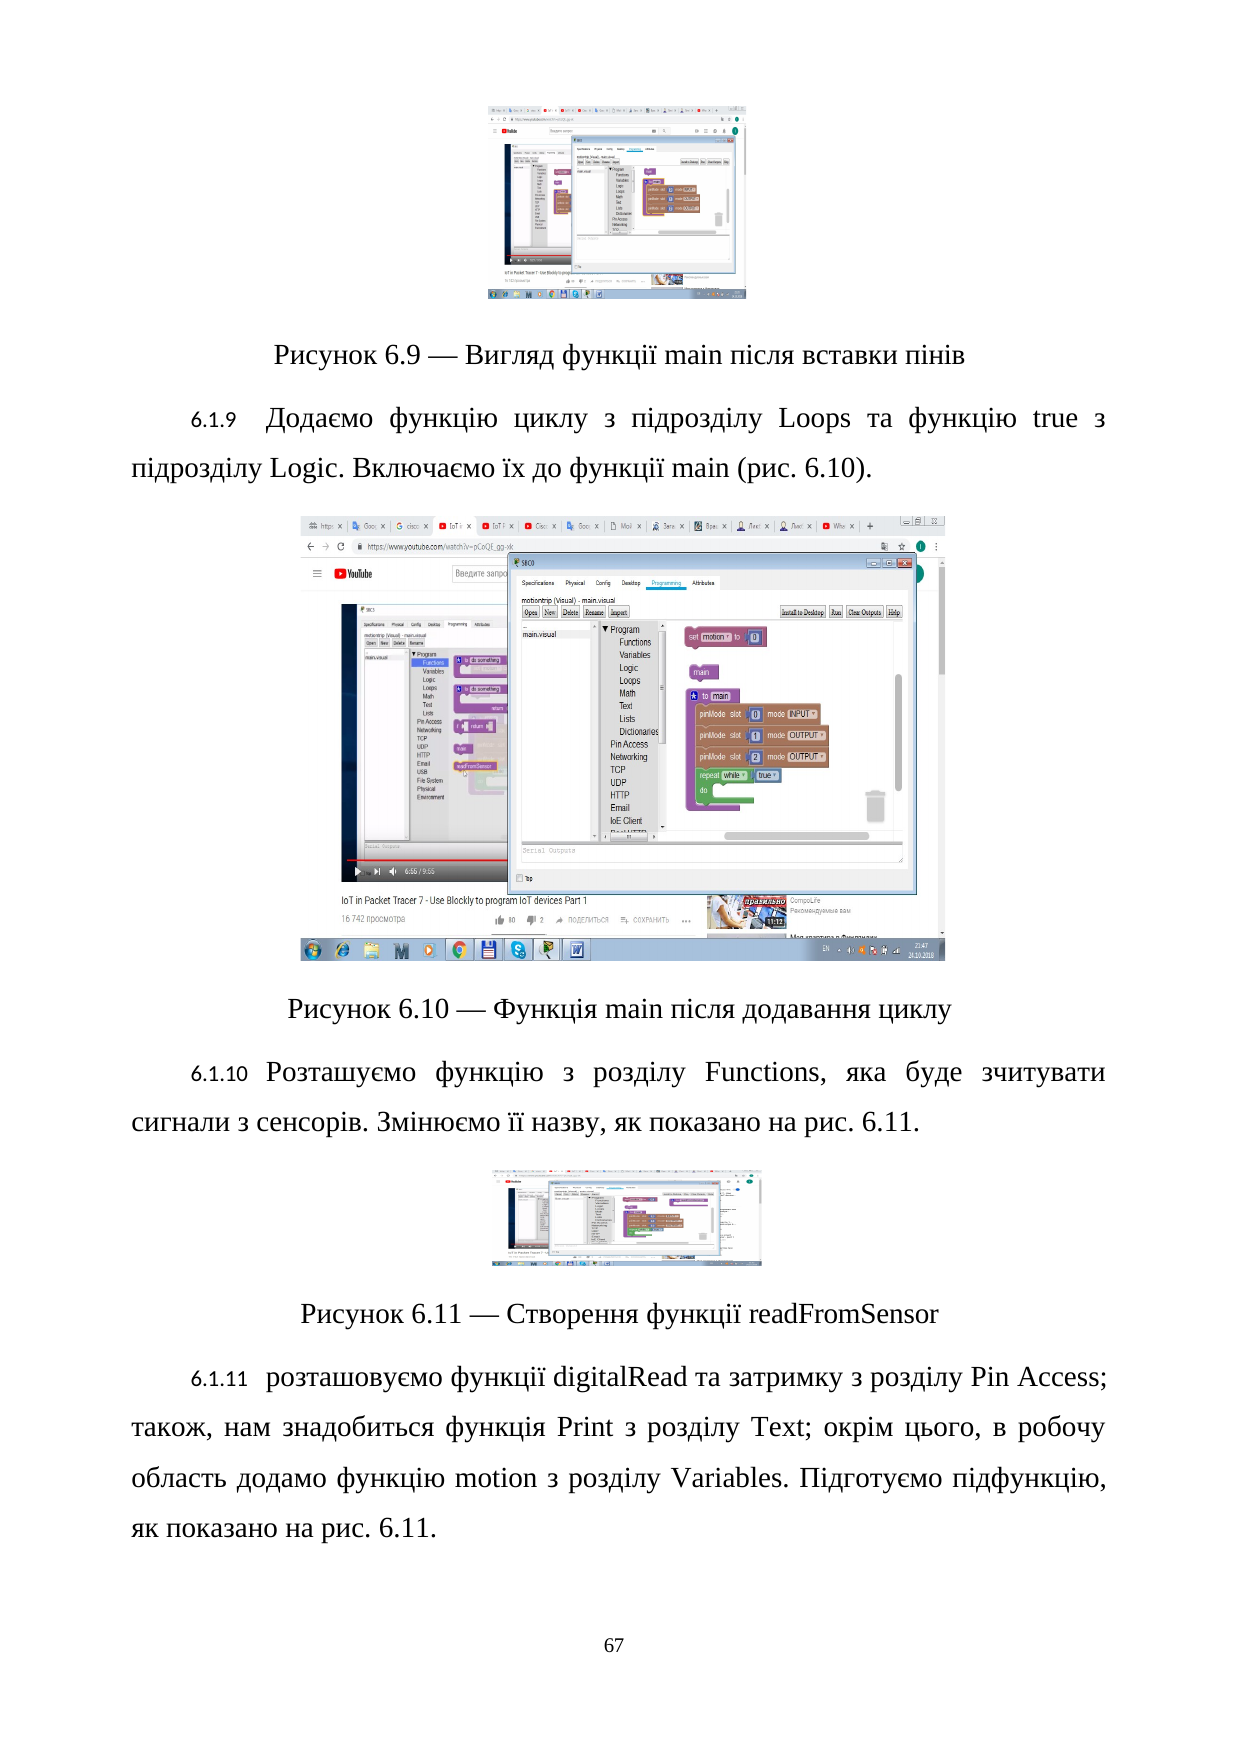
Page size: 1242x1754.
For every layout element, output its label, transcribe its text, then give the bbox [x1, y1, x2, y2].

text Рисунок 6.11 — Створення функції readFromSensor [119, 1296, 1120, 1330]
picture [488, 106, 747, 299]
picture [492, 1170, 762, 1266]
list Додаємо функцію циклу з підрозділу Loops та функцію true з підрозділу Logic. Включаємо їх до функції main (рис. 6.10). [131, 400, 1106, 484]
picture [300, 516, 946, 961]
text Рисунок 6.10 — Функція main після додавання циклу [119, 991, 1120, 1024]
list Розташуємо функцію з розділу Functions, яка буде зчитувати сигнали з сенсорів. Змінюємо її назву, як показано на рис. 6.11. [131, 1054, 1106, 1137]
list розташовуємо функції digitalRead та затримку з розділу Pin Access; також, нам знадобиться функція Print з розділу Text; окрім цього, в робочу область додамо функцію motion з розділу Variables. Підготуємо підфункцію, як показано на рис. 6.11. [131, 1359, 1107, 1543]
text Рисунок 6.9 — Вигляд функції main після вставки пінів [119, 337, 1120, 371]
